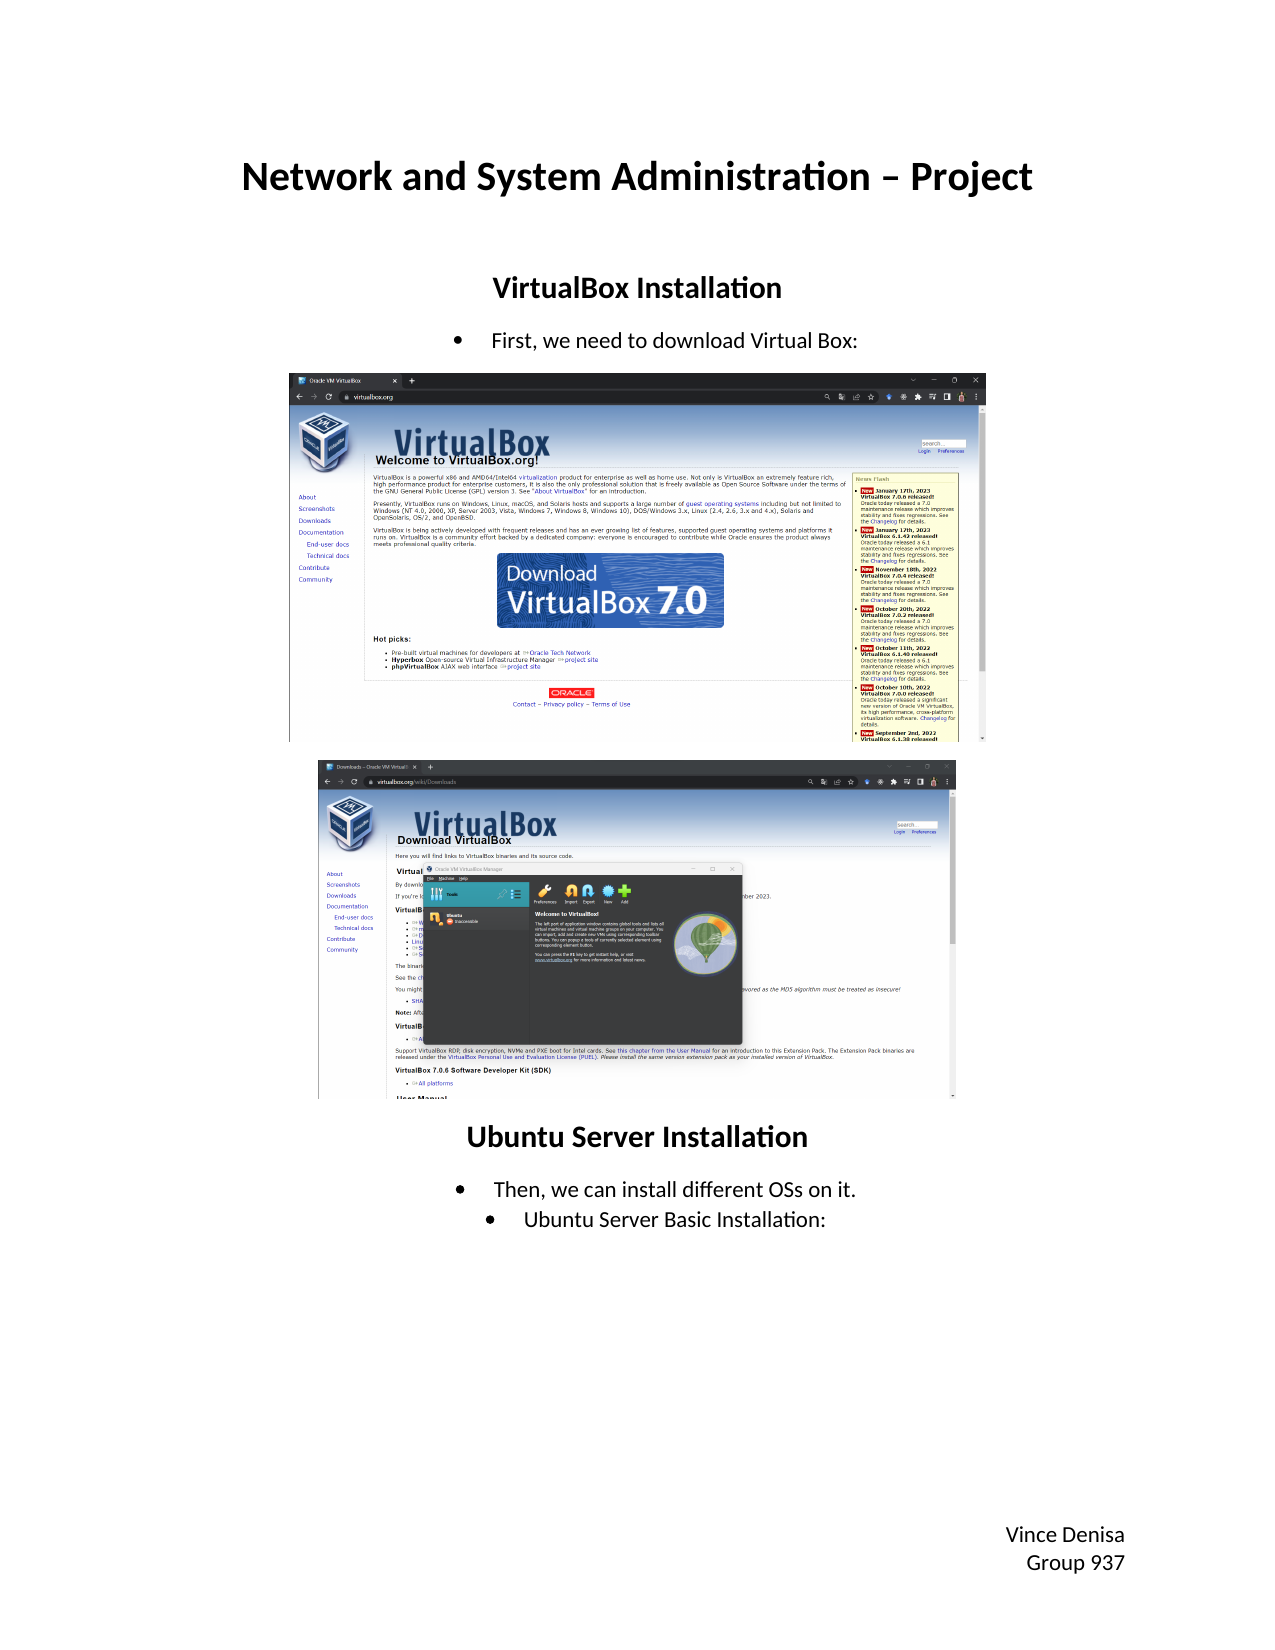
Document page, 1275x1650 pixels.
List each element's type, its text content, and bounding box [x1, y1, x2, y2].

list Then, we can install different OSs on it. [187, 1175, 1125, 1203]
list First, we need to download Virtual Box: [187, 326, 1125, 354]
picture [318, 760, 956, 1099]
list Ubuntu Server Basic Installation: [187, 1205, 1125, 1233]
text VirtualBox Installation [150, 268, 1125, 307]
picture [289, 373, 986, 742]
text Ubuntu Server Installation [150, 1117, 1125, 1156]
text Network and System Administration – Project [150, 150, 1125, 201]
